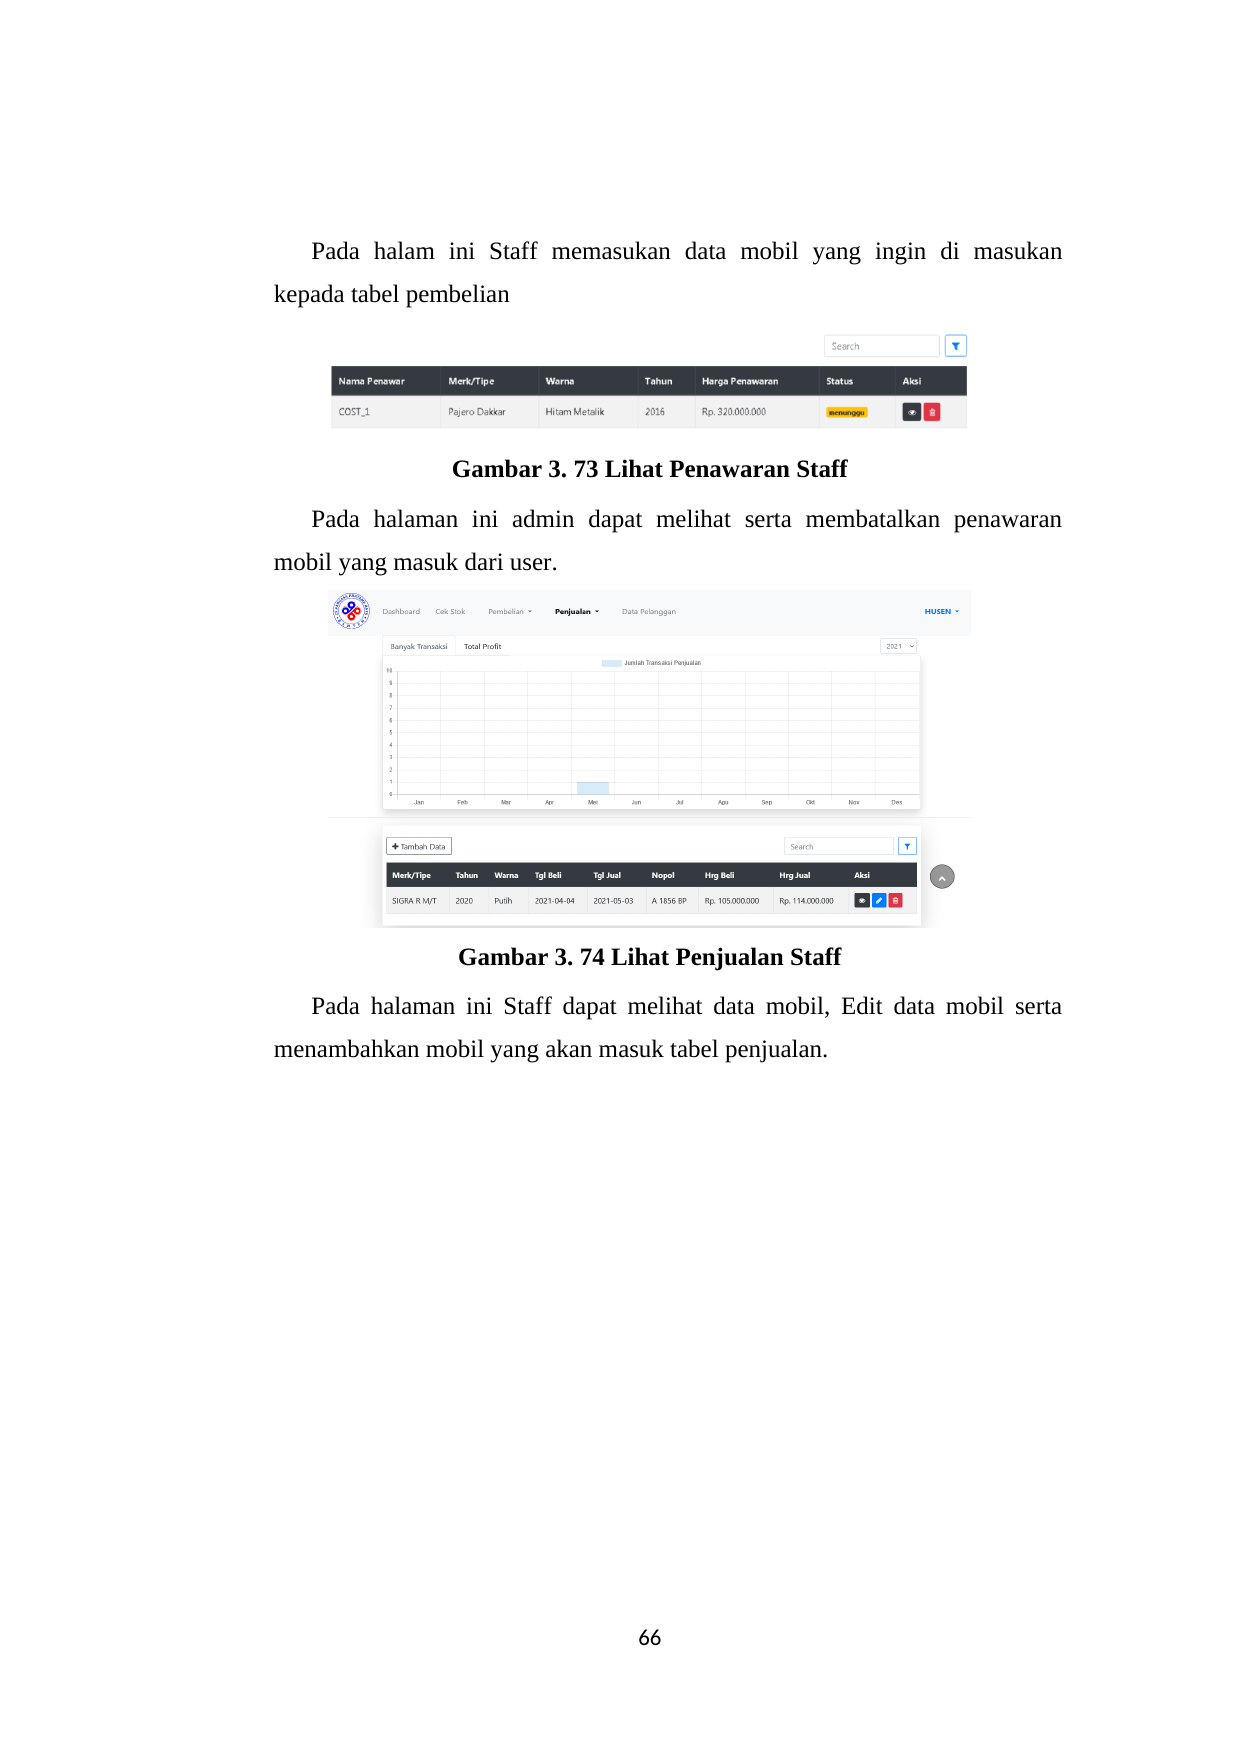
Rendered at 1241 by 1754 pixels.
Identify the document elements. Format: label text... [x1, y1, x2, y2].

text Pada halaman ini Staff dapat melihat data mobil, Edit data mobil serta menambahkan mobil yang akan masuk tabel penjualan. [274, 991, 1063, 1063]
picture [329, 322, 970, 441]
text Gambar 3. 73 Lihat Penawaran Staff [236, 454, 1063, 483]
text Pada halaman ini admin dapat melihat serta membatalkan penawaran mobil yang masuk dari user. [274, 504, 1063, 576]
text Gambar 3. 74 Lihat Penjualan Staff [236, 942, 1063, 970]
picture [327, 590, 972, 928]
text Pada halam ini Staff memasukan data mobil yang ingin di masukan kepada tabel pembelian [274, 236, 1063, 308]
